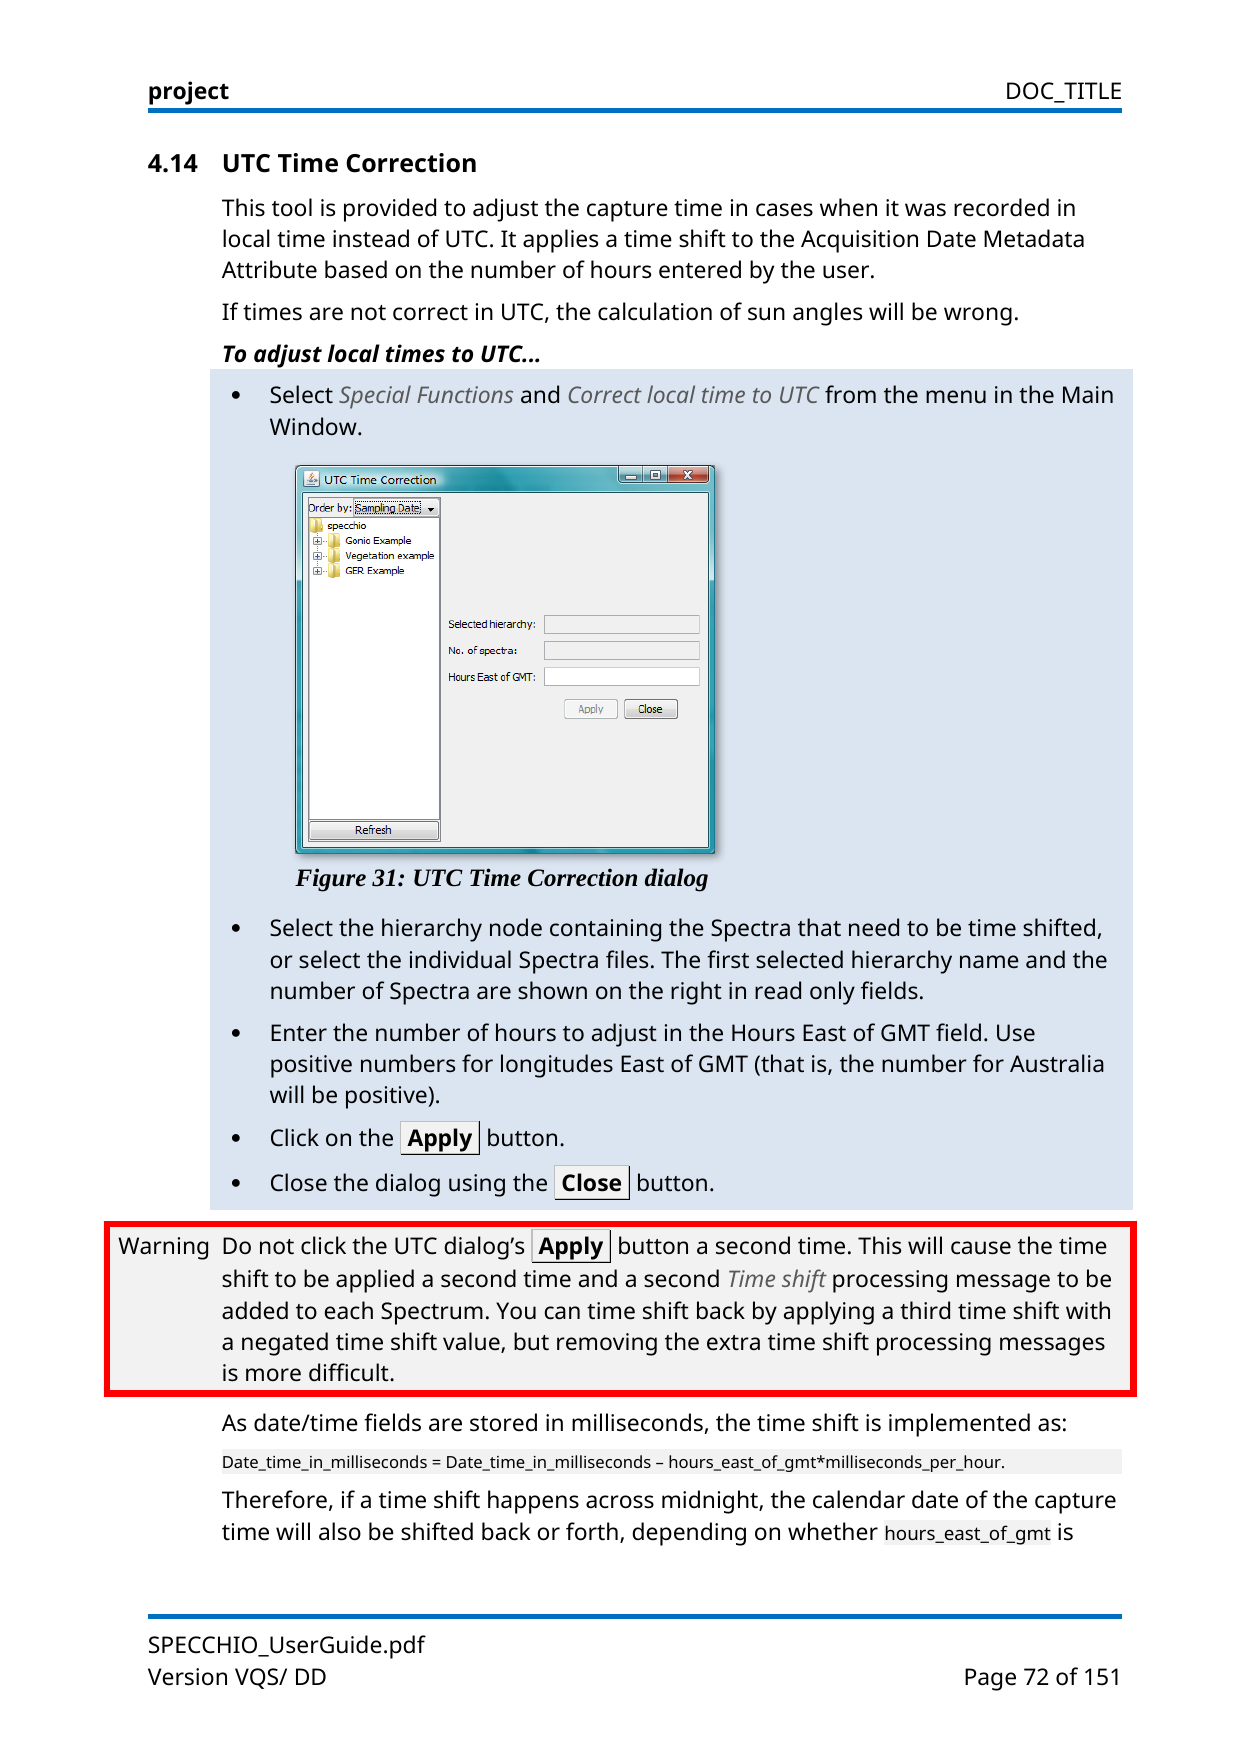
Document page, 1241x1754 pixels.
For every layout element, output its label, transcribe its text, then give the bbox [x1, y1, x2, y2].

table_header Select Special Functions and Correct local time to UTC from the menu in the Main Window. Figure : UTC Time Correction dialog Select the hierarchy node containing the Spectra that need to be time shifted, or select the individual Spectra files. The first selected hierarchy name and the number of Spectra are shown on the right in read only fields. Enter the number of hours to adjust in the Hours East of GMT field. Use positive numbers for longitudes East of GMT (that is, the number for Australia will be positive). Click on the Apply button. Close the dialog using the Close button. [210, 369, 1133, 1210]
text This tool is provided to adjust the capture time in cases when it was recorded in local time instead of UTC. It applies a time shift to the Acquisition Date Metadata Attribute based on the number of hours entered by the user. [222, 192, 1122, 286]
text Date_time_in_milliseconds = Date_time_in_milliseconds – hours_east_of_gmt*milliseconds_per_hour. [222, 1449, 1122, 1474]
text As date/time fields are stored in milliseconds, the time shift is implemented as: [222, 1407, 1122, 1438]
picture [295, 465, 715, 854]
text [222, 1484, 1122, 1547]
subtitle To adjust local times to UTC... [222, 338, 1122, 369]
text Warning Do not click the UTC dialog’s Apply button a second time. This will cause the time shift to be applied a second time and a second Time shift processing message to be added to each Spectrum. You can time shift back by applying a third time shift with a negated time shift value, but removing the extra time shift processing messages is more difficult. [110, 1227, 1130, 1390]
text If times are not correct in UTC, the calculation of sun angles will be wrong. [222, 296, 1122, 327]
subtitle UTC Time Correction [148, 145, 1122, 179]
